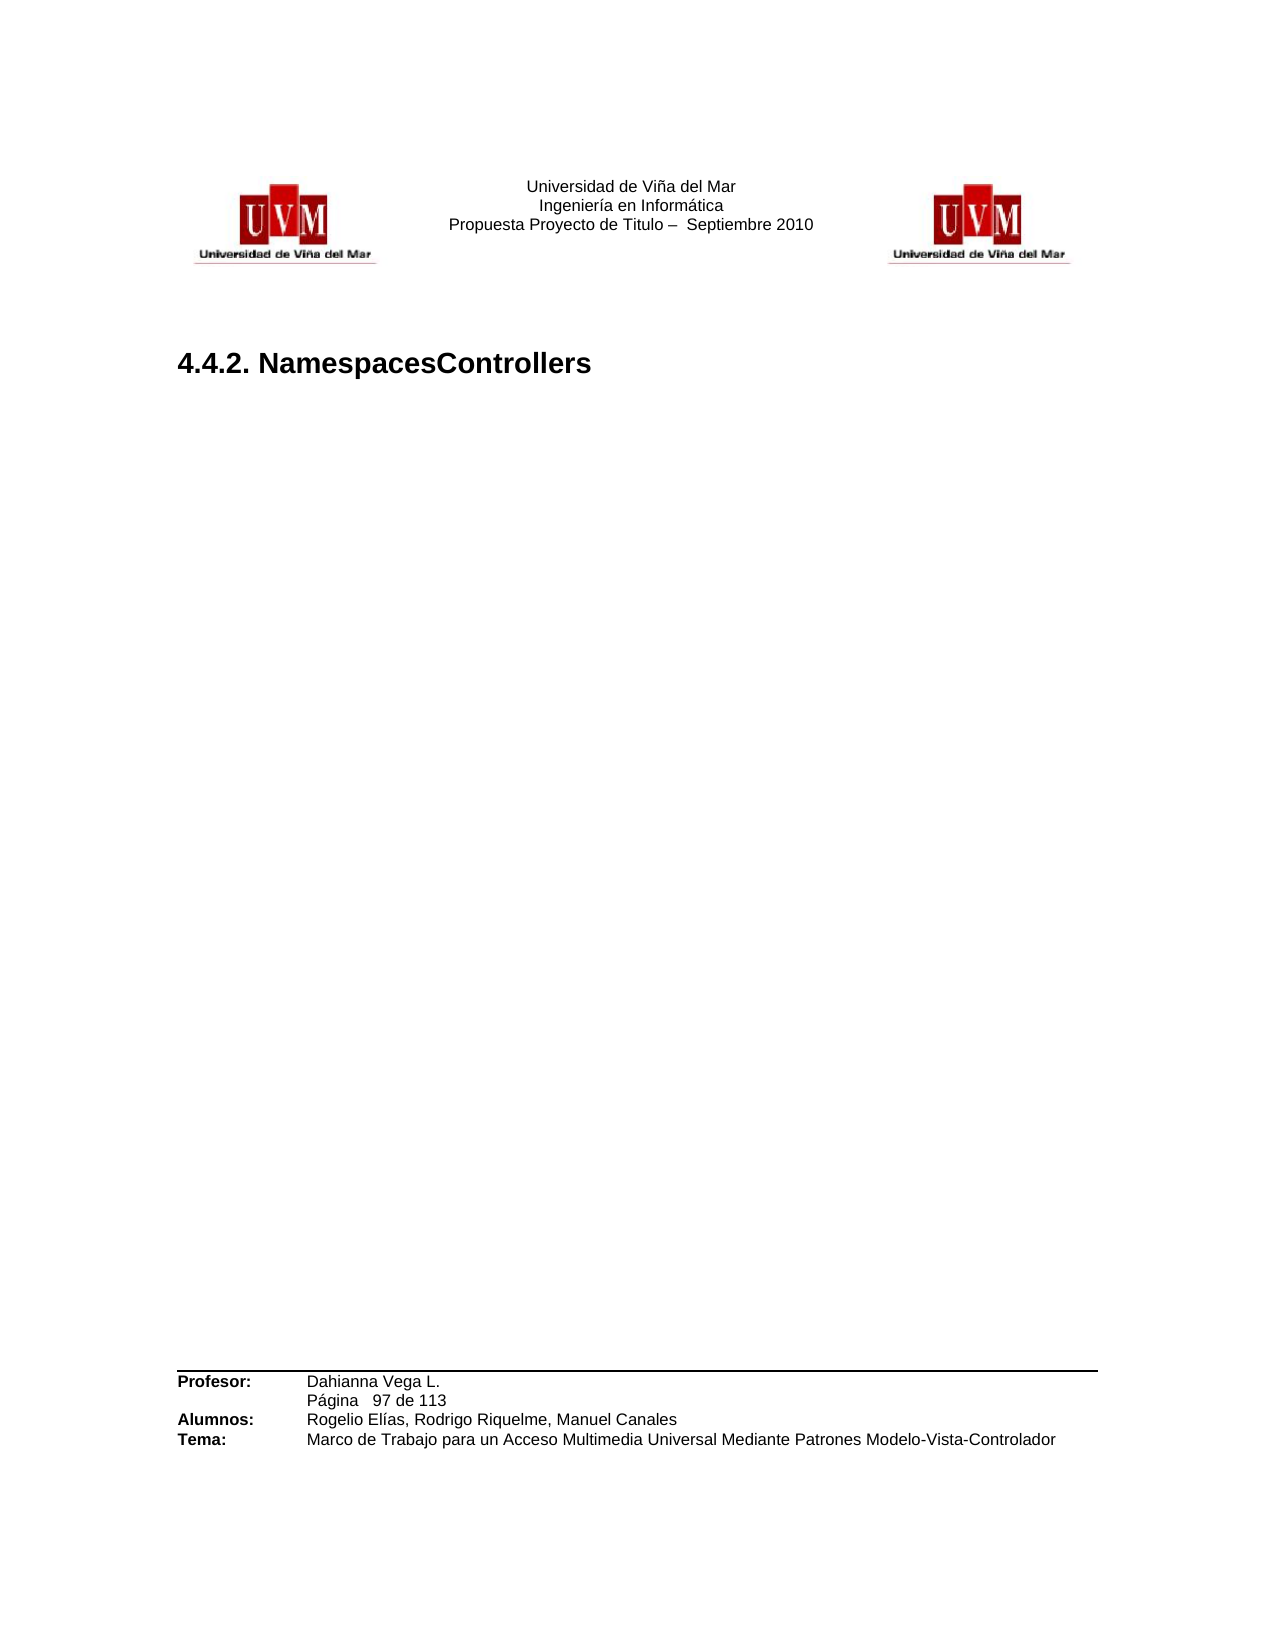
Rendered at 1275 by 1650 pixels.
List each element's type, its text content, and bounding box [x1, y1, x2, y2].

picture [871, 176, 1084, 267]
picture [177, 176, 390, 267]
subtitle 4.4.2. NamespacesControllers [177, 346, 1098, 380]
